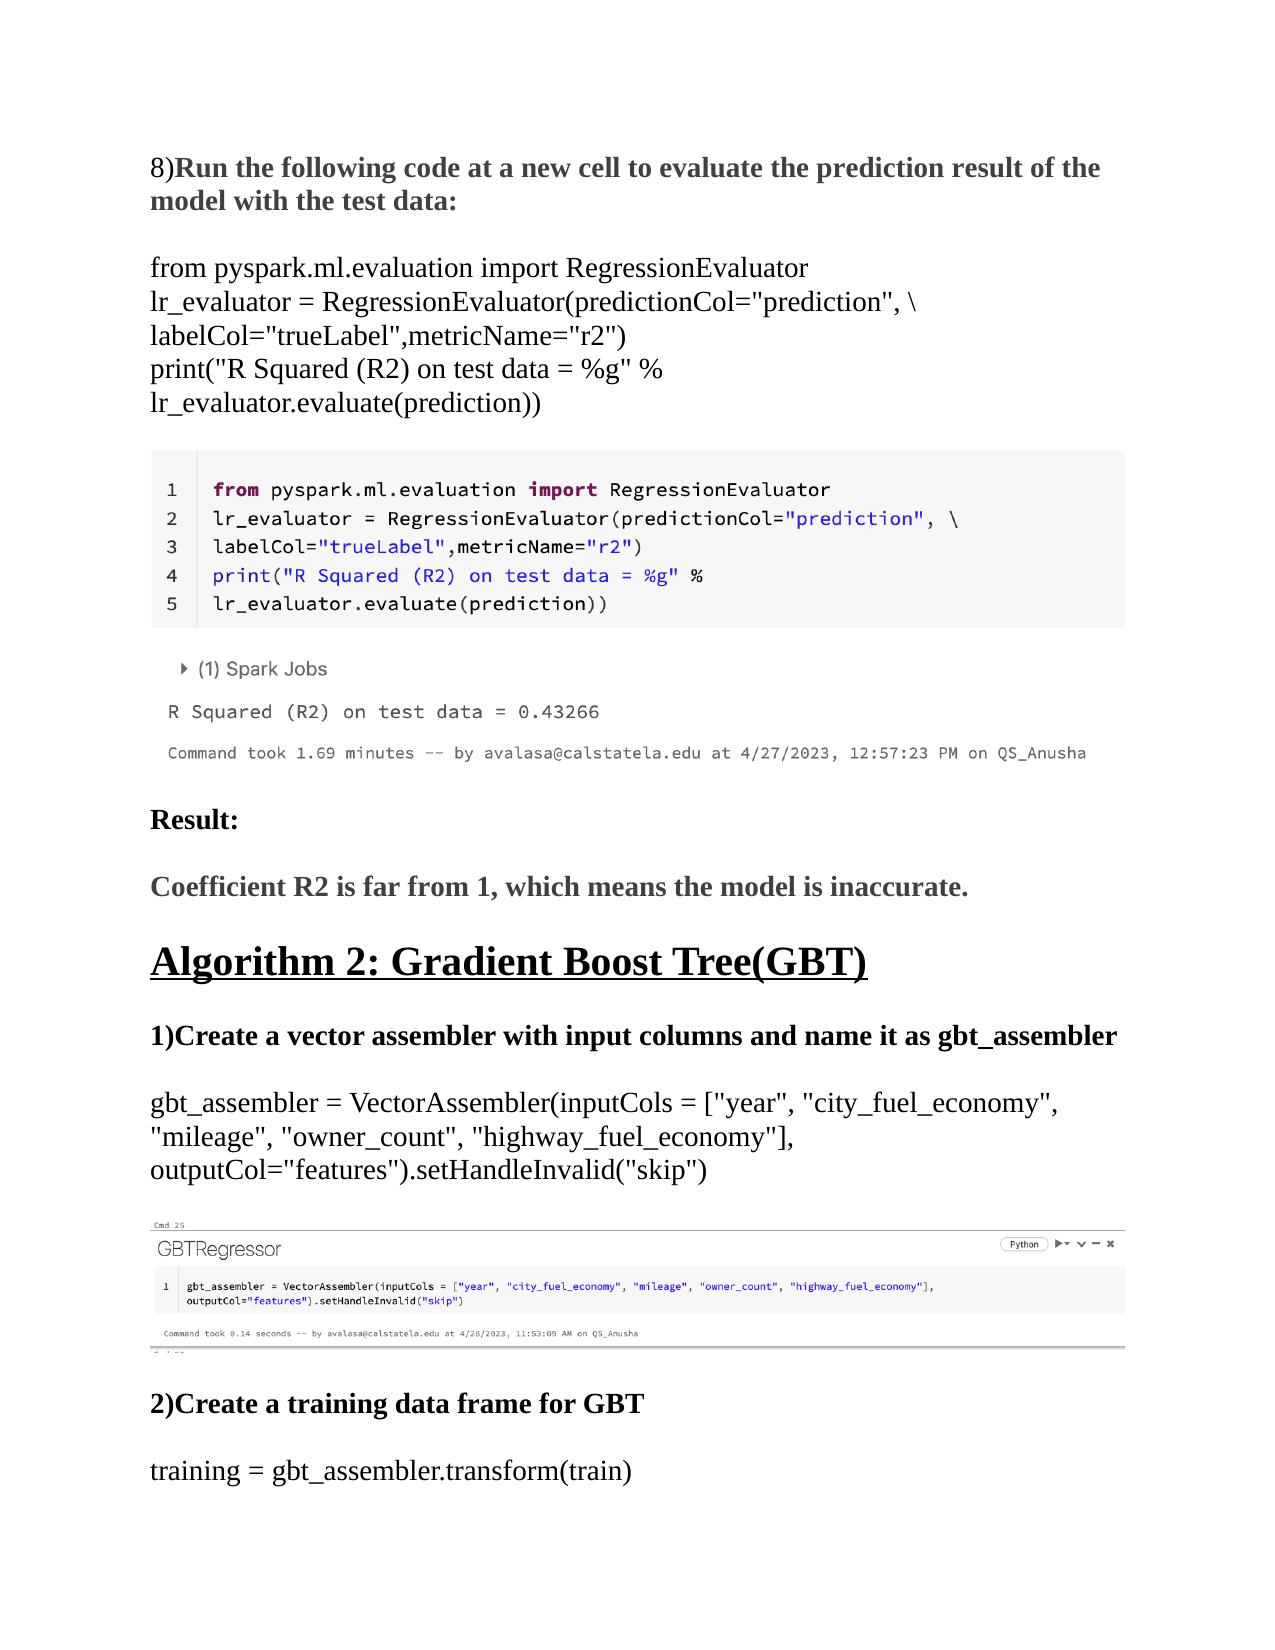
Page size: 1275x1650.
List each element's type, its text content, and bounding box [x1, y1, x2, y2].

text gbt_assembler = VectorAssembler(inputCols = ["year", "city_fuel_economy", "mileage", "owner_count", "highway_fuel_economy"], outputCol="features").setHandleInvalid("skip") [150, 1085, 1125, 1186]
text training = gbt_assembler.transform(train) [150, 1453, 1125, 1487]
text Algorithm 2: Gradient Boost Tree(GBT) [150, 937, 1125, 984]
text print("R Squared (R2) on test data = %g" % [150, 351, 1125, 385]
picture [150, 451, 1125, 769]
text 8)Run the following code at a new cell to evaluate the prediction result of the model with the test data: [150, 150, 1125, 217]
text 1)Create a vector assembler with input columns and name it as gbt_assembler [150, 1018, 1125, 1052]
text from pyspark.ml.evaluation import RegressionEvaluator [150, 251, 1125, 284]
text Coefficient R2 is far from 1, which means the model is inaccurate. [150, 869, 1125, 903]
text lr_evaluator.evaluate(prediction)) [150, 385, 1125, 418]
text lr_evaluator = RegressionEvaluator(predictionCol="prediction", \ [150, 284, 1125, 318]
text Result: [150, 802, 1125, 836]
text labelCol="trueLabel",metricName="r2") [150, 318, 1125, 351]
text 2)Create a training data frame for GBT [150, 1386, 1125, 1420]
picture [150, 1219, 1125, 1353]
